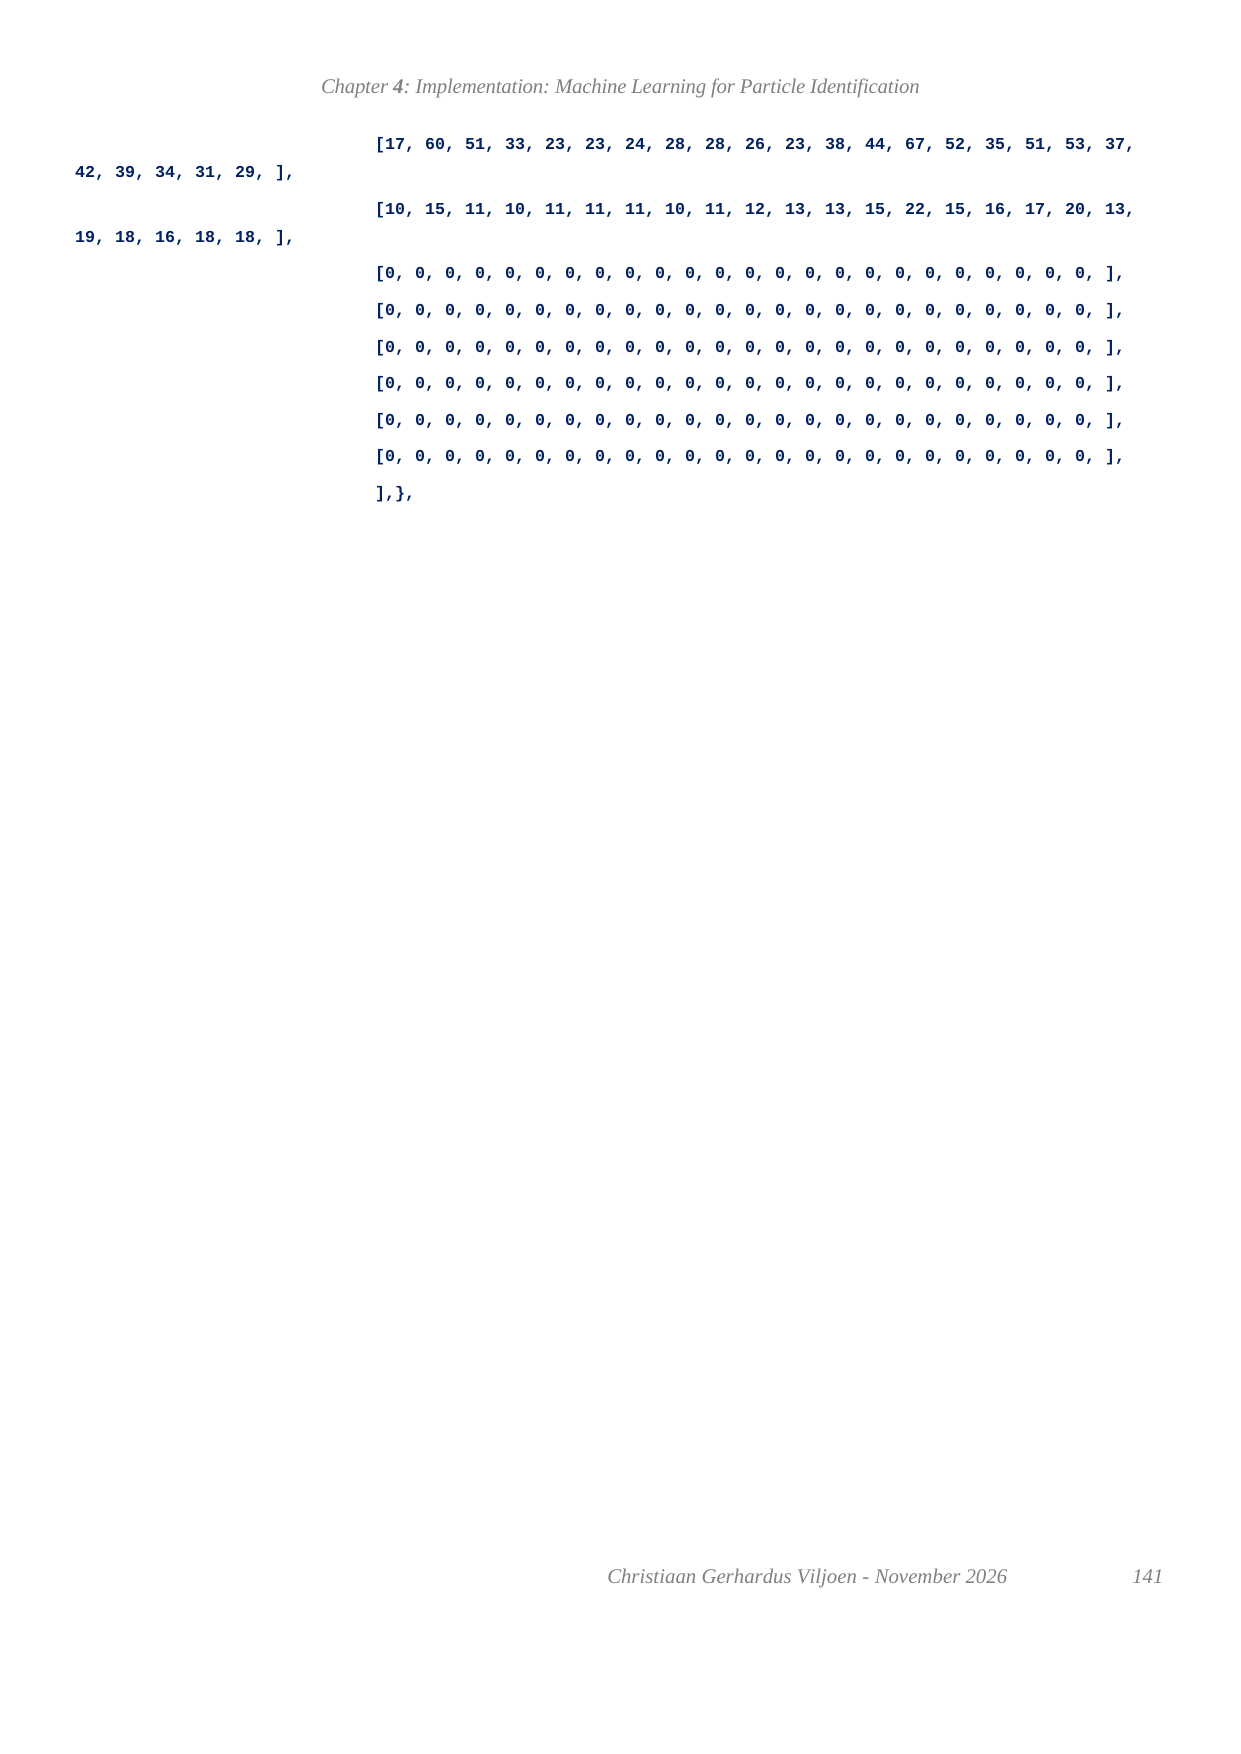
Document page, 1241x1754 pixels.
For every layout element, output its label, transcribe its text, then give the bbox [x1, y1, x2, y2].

text [0, 0, 0, 0, 0, 0, 0, 0, 0, 0, 0, 0, 0, 0, 0, 0, 0, 0, 0, 0, 0, 0, 0, 0, ], [75, 338, 1165, 357]
text [10, 15, 11, 10, 11, 11, 11, 10, 11, 12, 13, 13, 15, 22, 15, 16, 17, 20, 13, 19, 18, 16, 18, 18, ], [75, 200, 1165, 247]
text [0, 0, 0, 0, 0, 0, 0, 0, 0, 0, 0, 0, 0, 0, 0, 0, 0, 0, 0, 0, 0, 0, 0, 0, ], [75, 375, 1165, 393]
text [0, 0, 0, 0, 0, 0, 0, 0, 0, 0, 0, 0, 0, 0, 0, 0, 0, 0, 0, 0, 0, 0, 0, 0, ], [75, 448, 1165, 467]
text [0, 0, 0, 0, 0, 0, 0, 0, 0, 0, 0, 0, 0, 0, 0, 0, 0, 0, 0, 0, 0, 0, 0, 0, ], [75, 265, 1165, 284]
text ],}, [75, 484, 1165, 503]
text [17, 60, 51, 33, 23, 23, 24, 28, 28, 26, 23, 38, 44, 67, 52, 35, 51, 53, 37, 42, 39, 34, 31, 29, ], [75, 135, 1165, 182]
text [0, 0, 0, 0, 0, 0, 0, 0, 0, 0, 0, 0, 0, 0, 0, 0, 0, 0, 0, 0, 0, 0, 0, 0, ], [75, 302, 1165, 320]
text [0, 0, 0, 0, 0, 0, 0, 0, 0, 0, 0, 0, 0, 0, 0, 0, 0, 0, 0, 0, 0, 0, 0, 0, ], [75, 411, 1165, 430]
